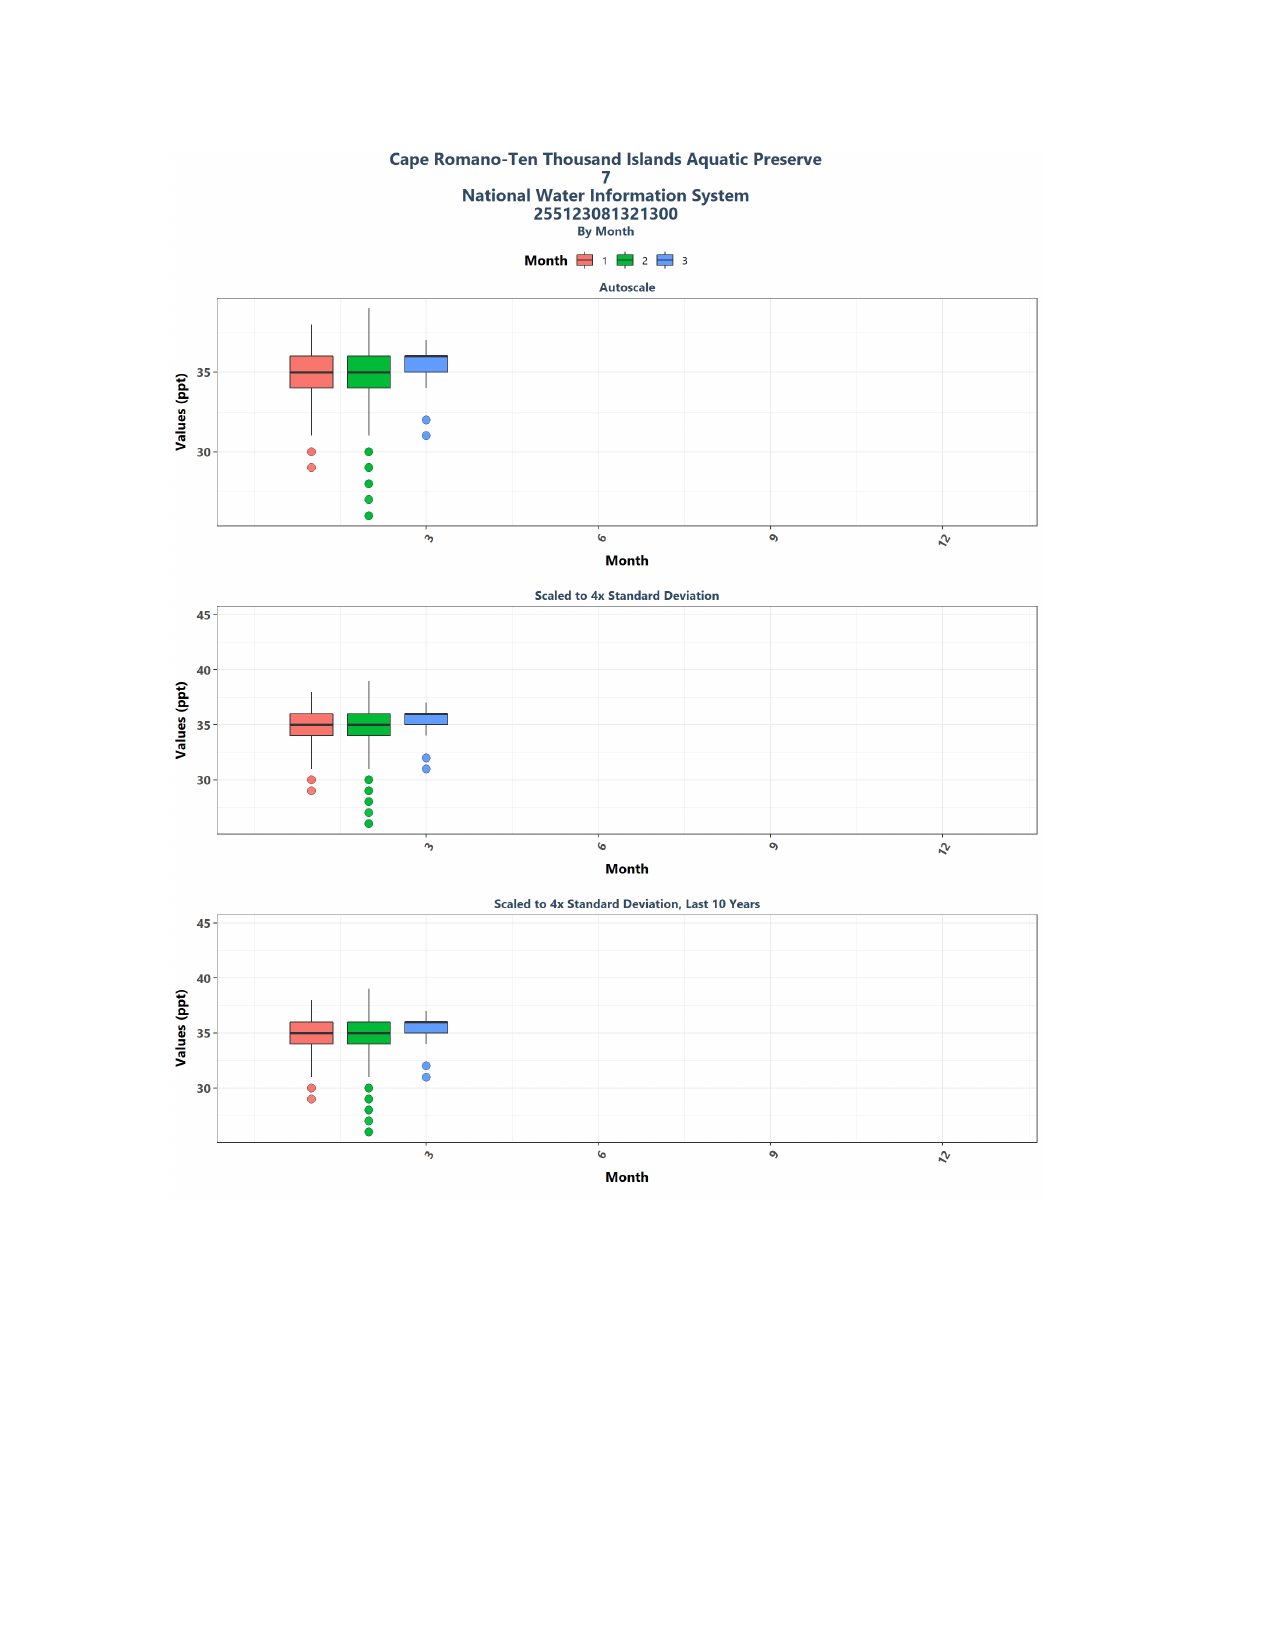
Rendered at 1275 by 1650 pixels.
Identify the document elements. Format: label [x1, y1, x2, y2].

picture [168, 150, 1044, 1200]
